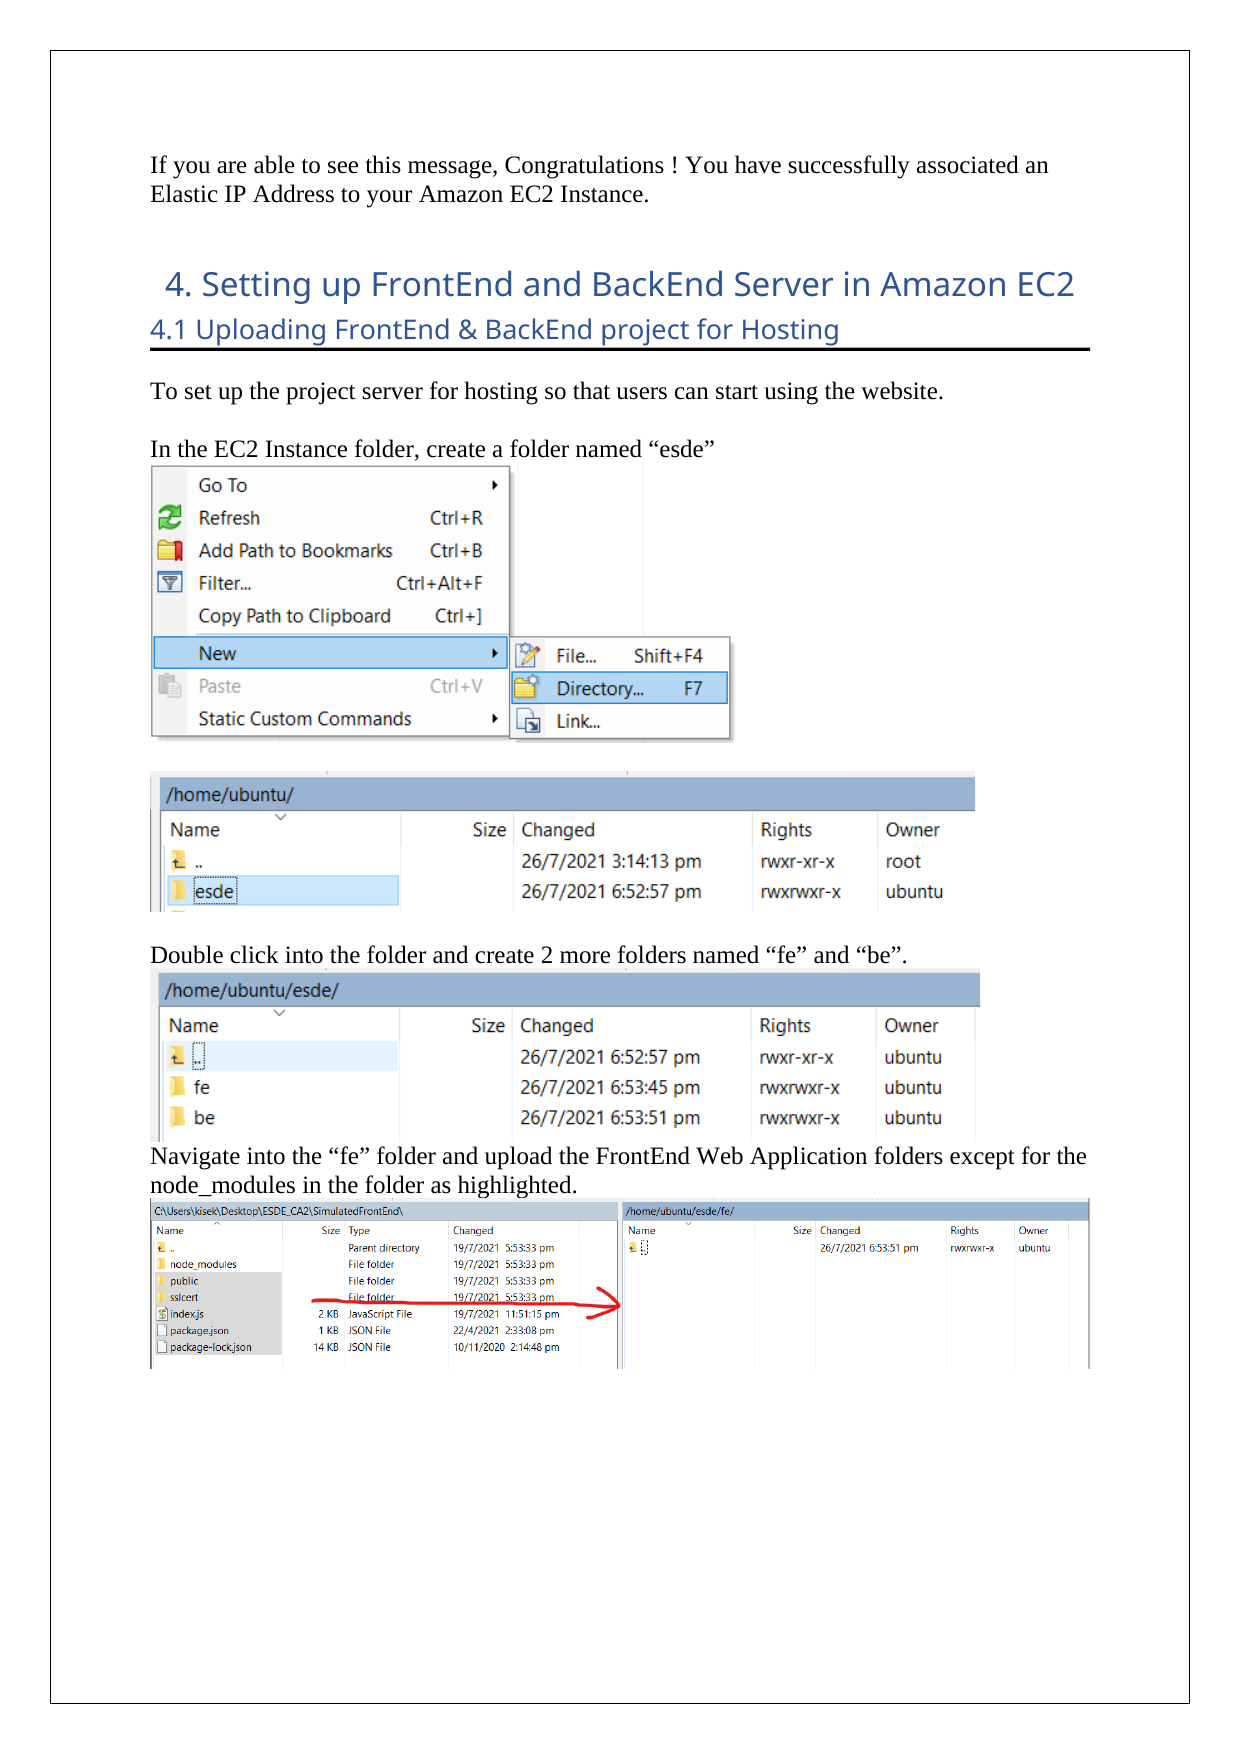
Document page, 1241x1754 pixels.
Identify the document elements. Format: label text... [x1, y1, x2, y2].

text In the EC2 Instance folder, create a folder named “esde” [150, 434, 1090, 463]
text To set up the project server for hosting so that users can start using the website. [150, 376, 1090, 405]
text Navigate into the “fe” folder and upload the FrontEnd Web Application folders except for the node_modules in the folder as highlighted. [150, 1141, 1090, 1198]
picture [150, 968, 980, 1142]
subtitle 4.1 Uploading FrontEnd & BackEnd project for Hosting [150, 311, 1090, 347]
picture [150, 771, 976, 912]
picture [150, 1198, 1091, 1369]
subtitle 4. Setting up FrontEnd and BackEnd Server in Amazon EC2 [150, 261, 1090, 307]
text If you are able to see this message, Congratulations ! You have successfully associated an Elastic IP Address to your Amazon EC2 Instance. [150, 150, 1090, 207]
picture [150, 462, 738, 743]
text Double click into the folder and create 2 more folders named “fe” and “be”. [150, 940, 1090, 969]
